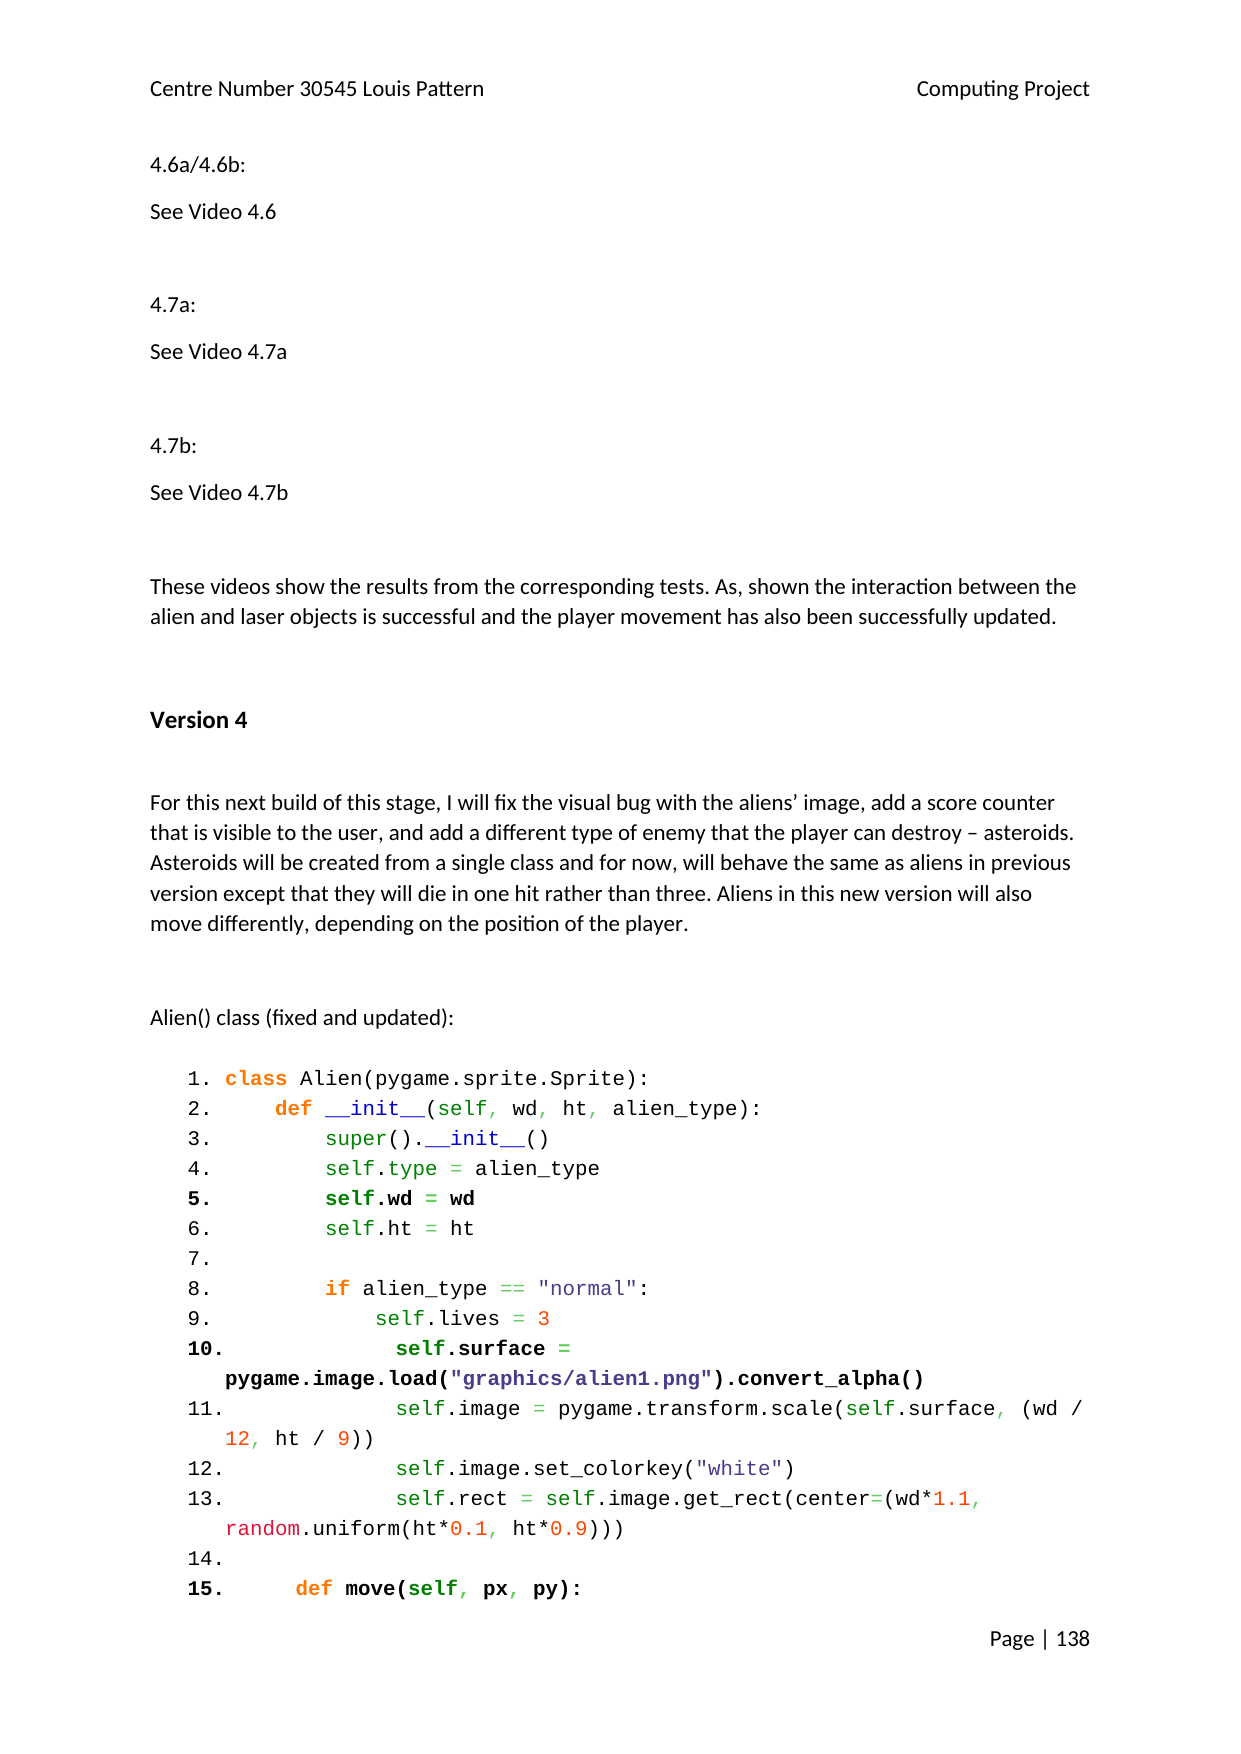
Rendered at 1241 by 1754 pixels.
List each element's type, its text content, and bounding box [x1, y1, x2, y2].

list class Alien(pygame.sprite.Sprite): [187, 1062, 1090, 1092]
text 4.7b: [150, 431, 1090, 459]
text For this next build of this stage, I will fix the visual bug with the aliens’ image, add a score counter that is visible to the user, and add a different type of enemy that the player can destroy – asteroids. Asteroids will be created from a single class and for now, will behave the same as aliens in previous version except that they will die in one hit rather than three. Aliens in this new version will also move differently, depending on the position of the player. [150, 788, 1090, 937]
list if alien_type == "normal": [187, 1272, 1090, 1302]
list self.image = pygame.transform.scale(self.surface, (wd / 12, ht / 9)) [187, 1392, 1090, 1452]
list def move(self, px, py): [187, 1572, 1090, 1602]
list self.ht = ht [187, 1212, 1090, 1242]
list super().__init__() [187, 1122, 1090, 1152]
text See Video 4.7b [150, 478, 1090, 506]
list self.wd = wd [187, 1182, 1090, 1212]
text See Video 4.7a [150, 337, 1090, 366]
list self.lives = 3 [187, 1302, 1090, 1332]
text These videos show the results from the corresponding tests. As, shown the interaction between the alien and laser objects is successful and the player movement has also been successfully updated. [150, 572, 1090, 630]
list def __init__(self, wd, ht, alien_type): [187, 1092, 1090, 1122]
text 4.6a/4.6b: [150, 150, 1090, 178]
list self.image.set_colorkey("white") [187, 1452, 1090, 1482]
text 4.7a: [150, 291, 1090, 319]
list self.type = alien_type [187, 1152, 1090, 1182]
list self.surface = pygame.image.load("graphics/alien1.png").convert_alpha() [187, 1332, 1090, 1392]
text Alien() class (fixed and updated): [150, 1003, 1090, 1031]
text See Video 4.6 [150, 197, 1090, 225]
subtitle Version 4 [150, 704, 1090, 735]
list self.rect = self.image.get_rect(center=(wd*1.1, random.uniform(ht*0.1, ht*0.9))) [187, 1482, 1090, 1542]
